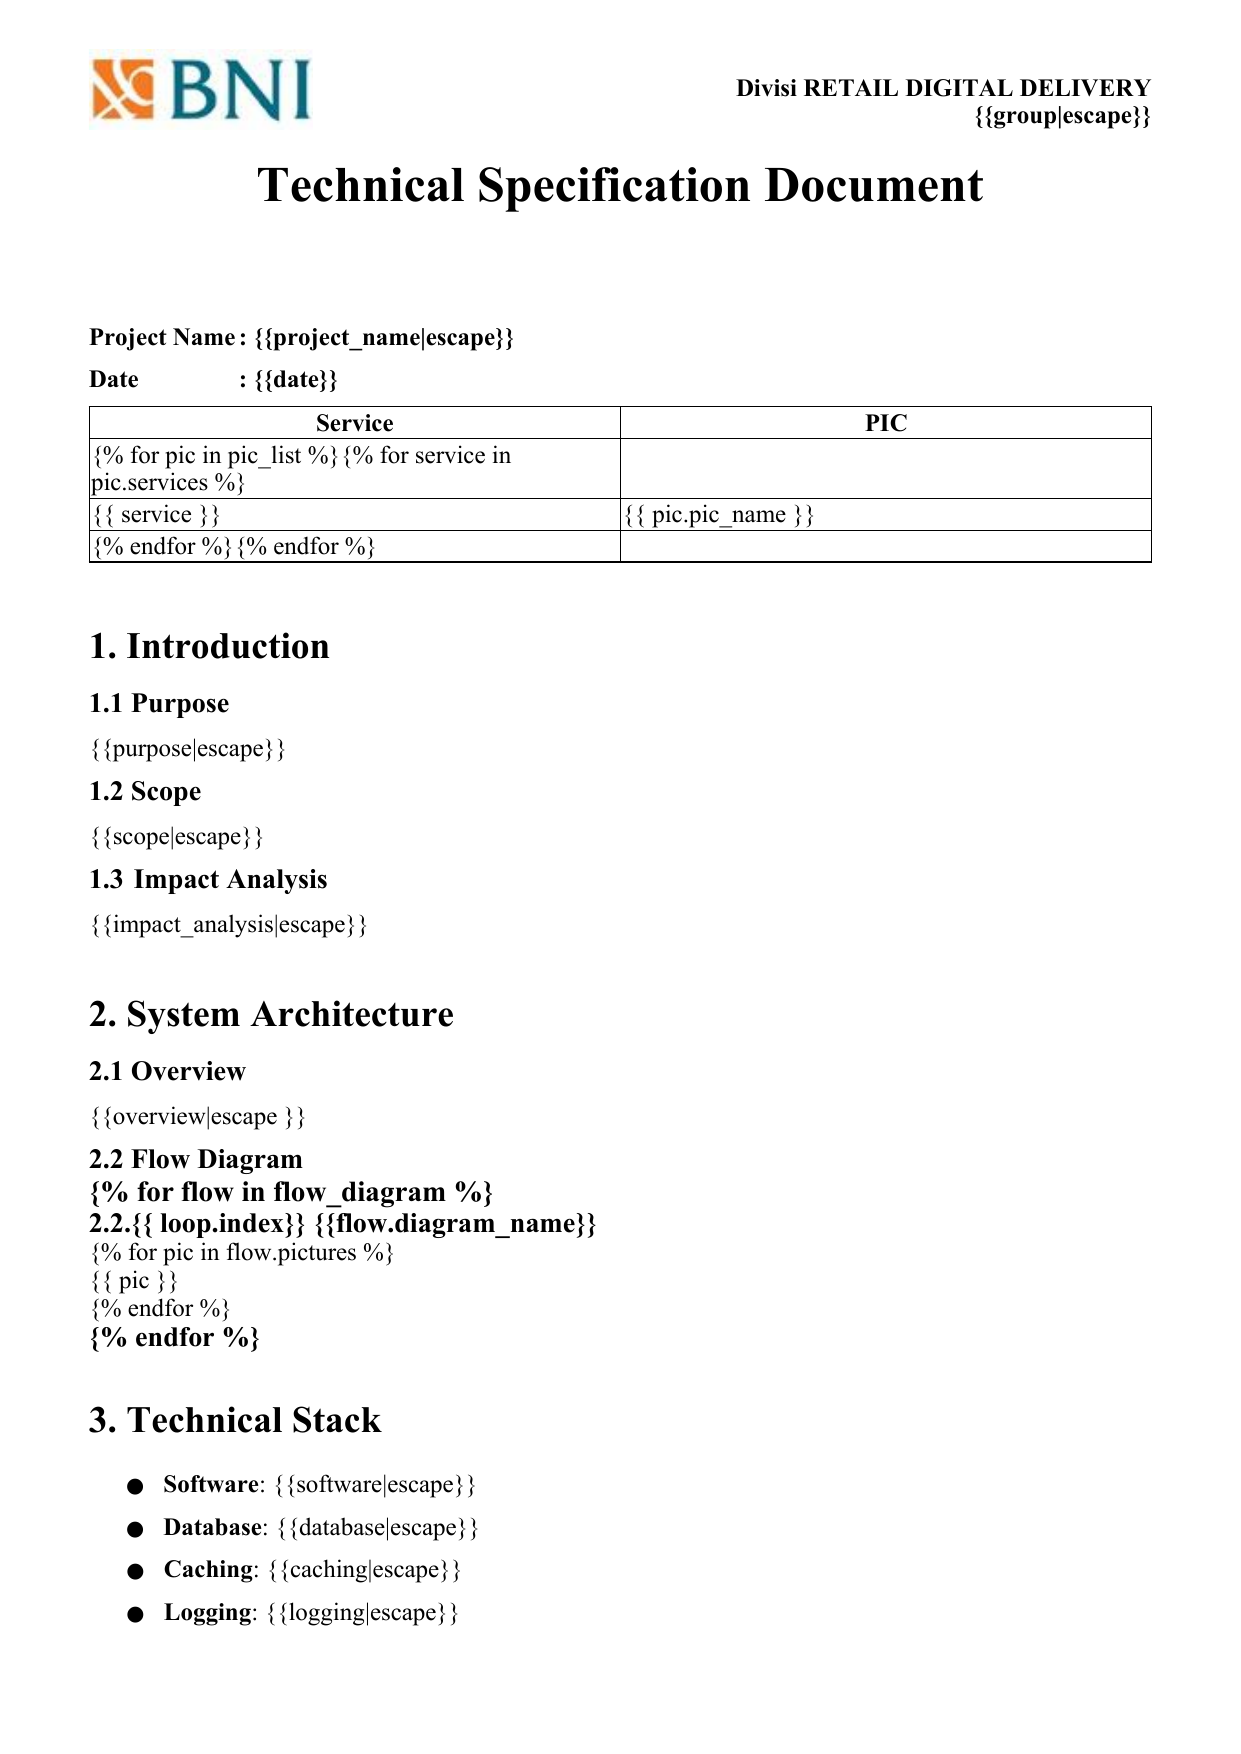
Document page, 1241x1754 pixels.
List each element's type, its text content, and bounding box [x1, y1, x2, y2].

text {{ pic }} [89, 1266, 1152, 1294]
text Project Name : {{project_name|escape}} [89, 323, 1152, 351]
table_cell {{ service }} [90, 499, 620, 529]
table_cell {% endfor %}{% endfor %} [90, 531, 620, 561]
subtitle {% for flow in flow_diagram %} [89, 1175, 1152, 1207]
text 3. Technical Stack [89, 1399, 1152, 1441]
text 1. Introduction [89, 625, 1152, 666]
text {% endfor %} [89, 1294, 1152, 1322]
table_header PIC [621, 407, 1151, 438]
text Date : {{date}} [89, 365, 1152, 392]
text {{overview|escape }} [89, 1102, 1152, 1130]
picture [88, 49, 313, 130]
table_cell {% for pic in pic_list %}{% for service in pic.services %} [90, 439, 620, 498]
text 1.1 Purpose [89, 687, 1152, 718]
list Logging: {{logging|escape}} [126, 1590, 1152, 1632]
text 2.1 Overview [89, 1056, 1152, 1087]
text {% endfor %} [89, 1322, 1152, 1353]
text Technical Specification Document [89, 157, 1152, 212]
text {{impact_analysis|escape}} [89, 910, 1152, 938]
text 2.2 Flow Diagram [89, 1144, 1152, 1175]
text {{scope|escape}} [89, 822, 1152, 850]
text 2.2.{{ loop.index}} {{flow.diagram_name}} [89, 1207, 1152, 1238]
list Caching: {{caching|escape}} [126, 1547, 1152, 1590]
text {{purpose|escape}} [89, 734, 1152, 761]
text 2. System Architecture [89, 993, 1152, 1035]
text {% for pic in flow.pictures %} [89, 1238, 1152, 1266]
table_cell [621, 531, 1151, 561]
table_cell {{ pic.pic_name }} [621, 499, 1151, 529]
table_header Service [90, 407, 620, 438]
table_cell [621, 439, 1151, 498]
list Database: {{database|escape}} [126, 1504, 1152, 1547]
list Software: {{software|escape}} [126, 1462, 1152, 1504]
text 1.2 Scope [89, 775, 1152, 806]
list Impact Analysis [89, 863, 1152, 895]
